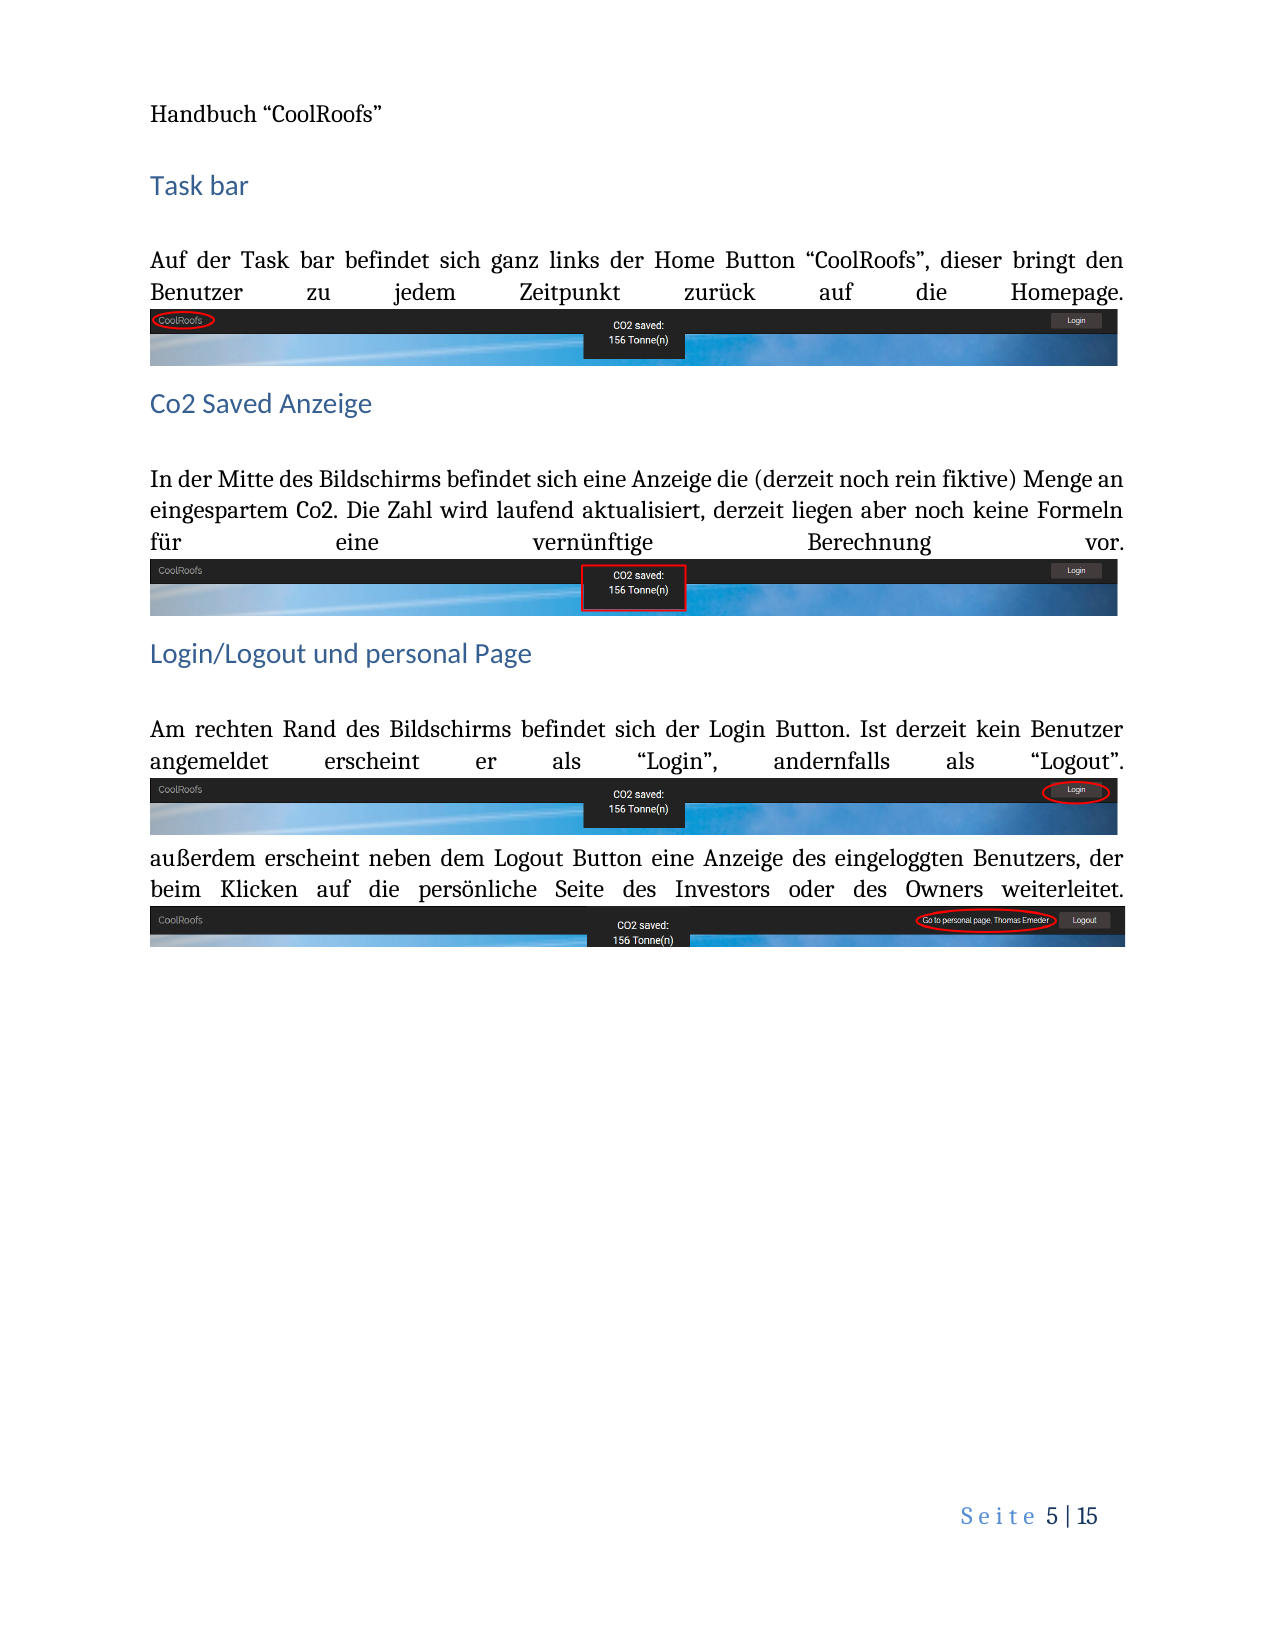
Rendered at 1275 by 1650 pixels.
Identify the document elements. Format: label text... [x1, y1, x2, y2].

text Auf der Task bar befindet sich ganz links der Home Button “CoolRoofs”, dieser bringt den Benutzer zu jedem Zeitpunkt zurück auf die Homepage. [150, 246, 1125, 309]
subtitle Task bar [150, 167, 1125, 202]
picture [150, 906, 1125, 947]
text Am rechten Rand des Bildschirms befindet sich der Login Button. Ist derzeit kein Benutzer angemeldet erscheint er als “Login”, andernfalls als “Logout”. außerdem erscheint neben dem Logout Button eine Anzeige des eingeloggten Benutzers, der beim Klicken auf die persönliche Seite des Investors oder des Owners weiterleitet. [150, 715, 1125, 778]
picture [150, 559, 1125, 616]
picture [150, 309, 1125, 366]
subtitle Login/Logout und personal Page [150, 635, 1125, 671]
subtitle Co2 Saved Anzeige [150, 385, 1125, 421]
text In der Mitte des Bildschirms befindet sich eine Anzeige die (derzeit noch rein fiktive) Menge an eingespartem Co2. Die Zahl wird laufend aktualisiert, derzeit liegen aber noch keine Formeln für eine vernünftige Berechnung vor. [150, 465, 1125, 559]
picture [712, 943, 722, 947]
text Am rechten Rand des Bildschirms befindet sich der Login Button. Ist derzeit kein Benutzer angemeldet erscheint er als “Login”, andernfalls als “Logout”. außerdem erscheint neben dem Logout Button eine Anzeige des eingeloggten Benutzers, der beim Klicken auf die persönliche Seite des Investors oder des Owners weiterleitet. [150, 835, 1125, 906]
picture [150, 778, 1125, 835]
